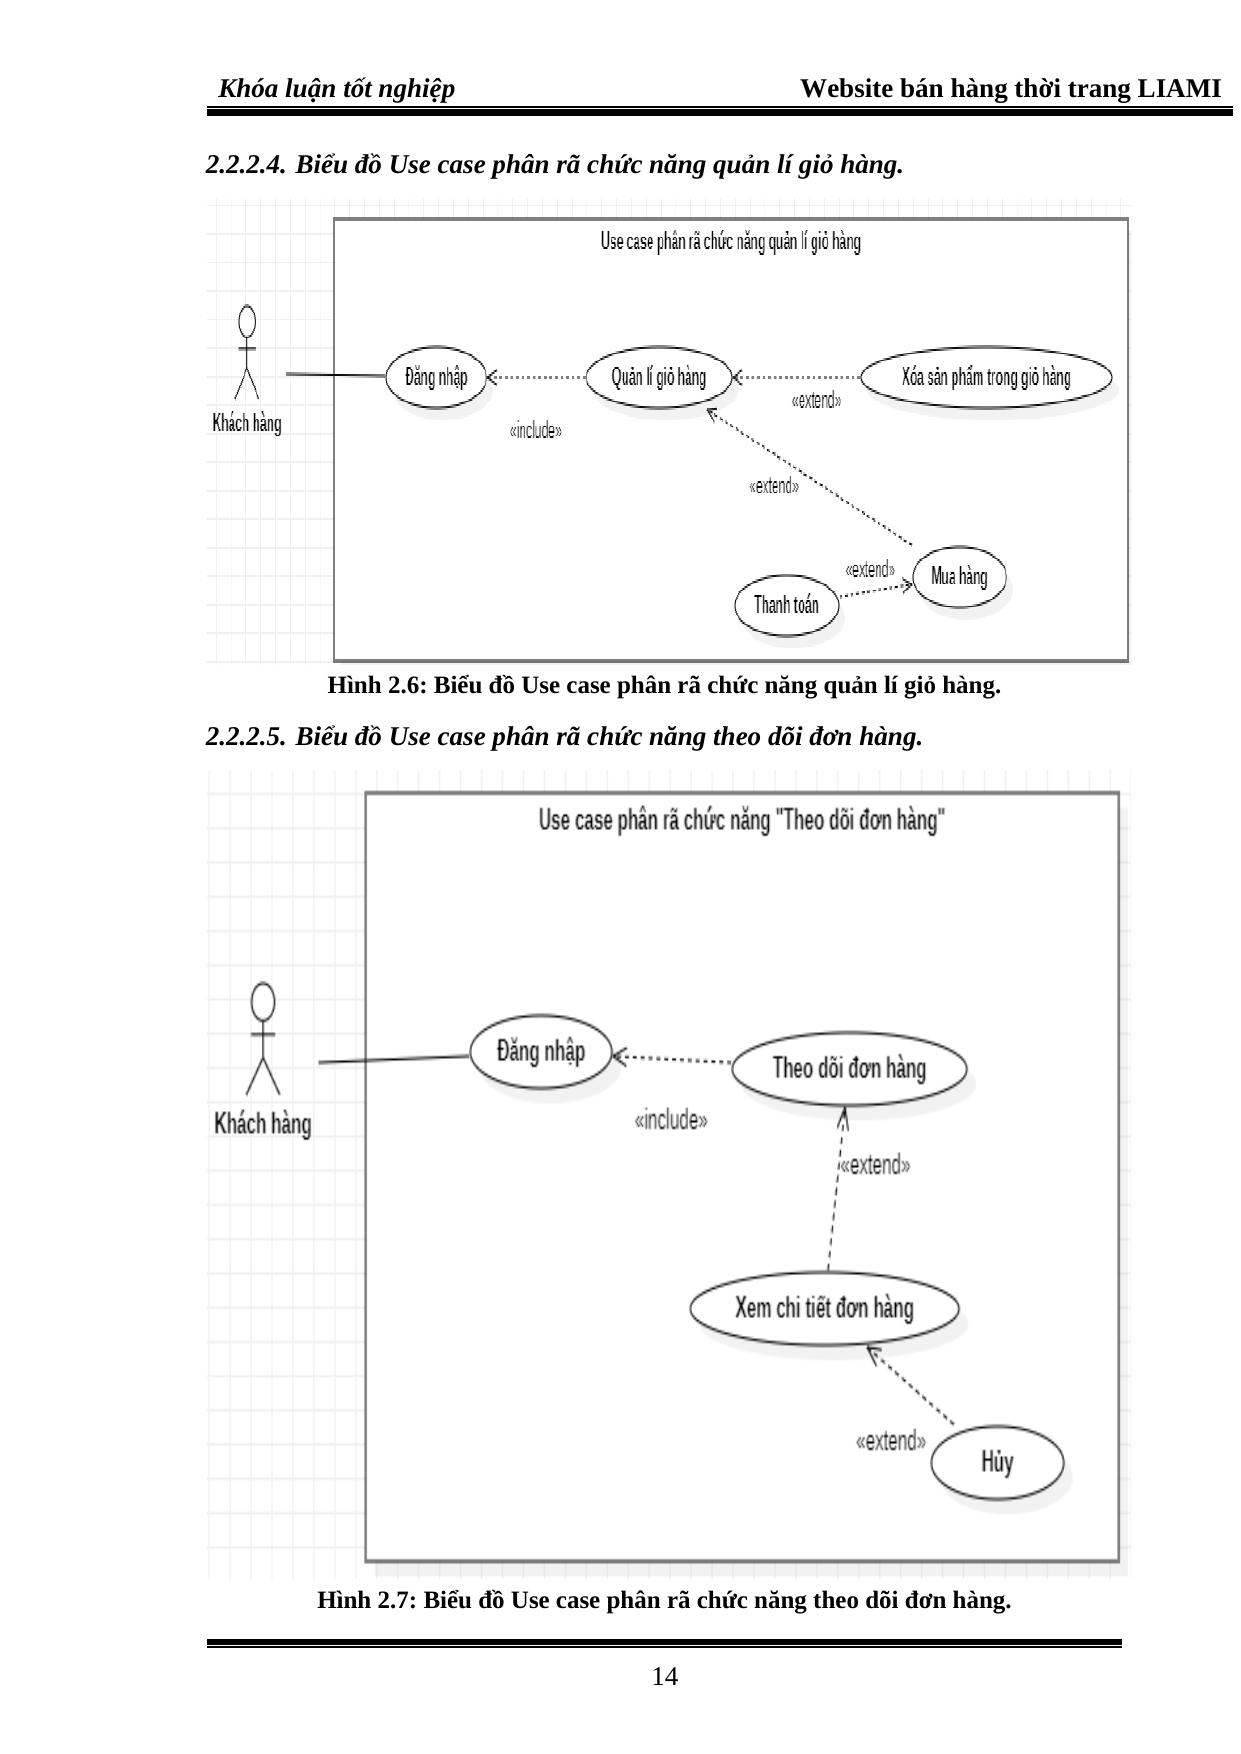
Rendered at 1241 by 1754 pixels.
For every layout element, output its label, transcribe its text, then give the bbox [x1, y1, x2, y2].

list Biểu đồ Use case phân rã chức năng theo dõi đơn hàng. [206, 720, 1122, 751]
picture [206, 198, 1132, 665]
picture [206, 770, 1132, 1579]
text Hình 2.6: Biểu đồ Use case phân rã chức năng quản lí giỏ hàng. [207, 670, 1122, 699]
text Hình 2.7: Biểu đồ Use case phân rã chức năng theo dõi đơn hàng. [207, 1585, 1122, 1614]
list Biểu đồ Use case phân rã chức năng quản lí giỏ hàng. [206, 148, 1122, 179]
